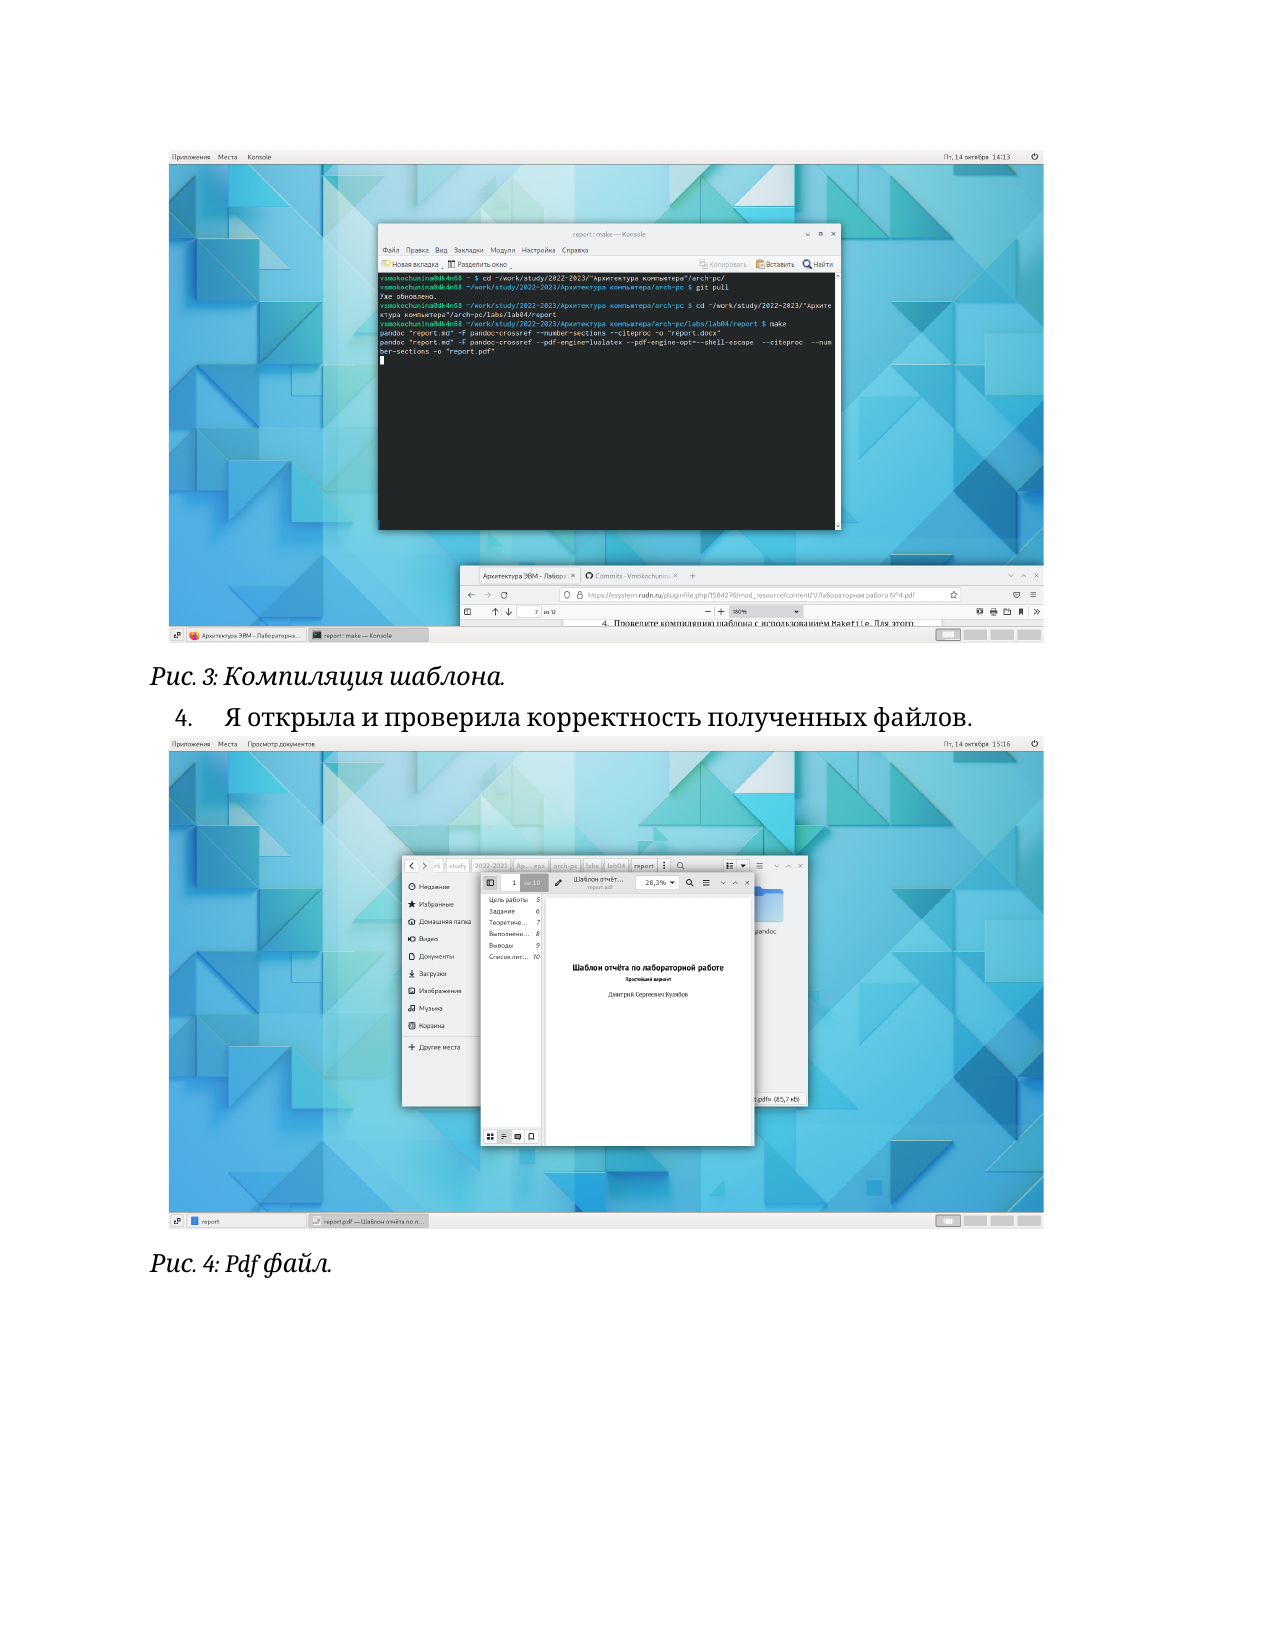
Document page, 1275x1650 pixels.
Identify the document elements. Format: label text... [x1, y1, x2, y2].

picture [168, 736, 1044, 1229]
picture [168, 150, 1044, 643]
list Я открыла и проверила корректность полученных файлов. [175, 704, 1125, 733]
text Рис. 3: Компиляция шаблона. [150, 663, 1125, 692]
text Рис. 4: Pdf файл. [150, 1250, 1125, 1278]
